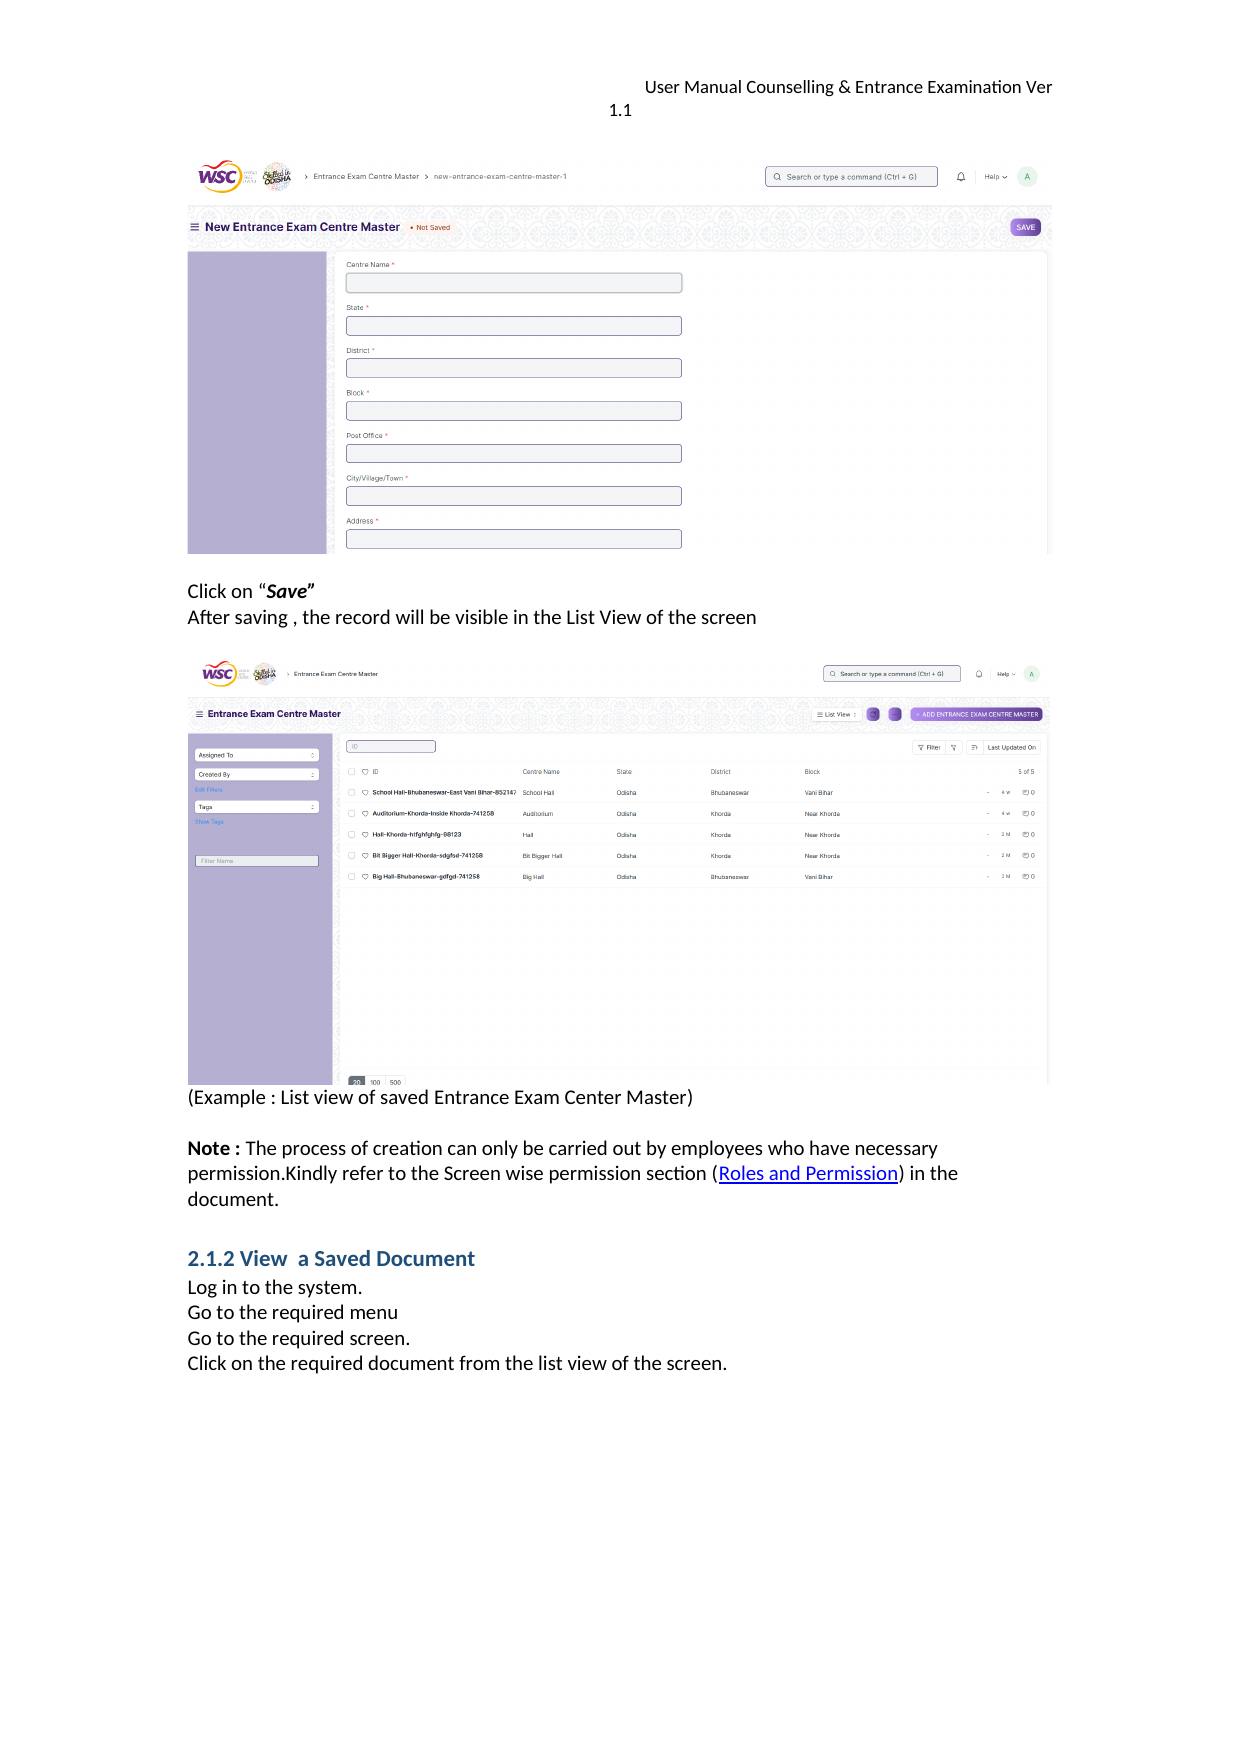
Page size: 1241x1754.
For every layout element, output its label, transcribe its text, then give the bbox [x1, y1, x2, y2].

text Go to the required screen. [187, 1325, 1053, 1350]
picture [187, 150, 1053, 554]
text Note : The process of creation can only be carried out by employees who have necessary permission.Kindly refer to the Screen wise permission section (Roles and Permission) in the document. [187, 1135, 1053, 1211]
text Click on the required document from the list view of the screen. [187, 1350, 1053, 1376]
text Go to the required menu [187, 1299, 1053, 1325]
picture [187, 655, 1051, 1085]
subtitle 2.1.2 View a Saved Document [187, 1244, 1053, 1272]
text Click on “Save” [187, 579, 1053, 604]
text After saving , the record will be visible in the List View of the screen [187, 604, 1053, 629]
text Log in to the system. [187, 1274, 1053, 1299]
text (Example : List view of saved Entrance Exam Center Master) [187, 1084, 1053, 1110]
